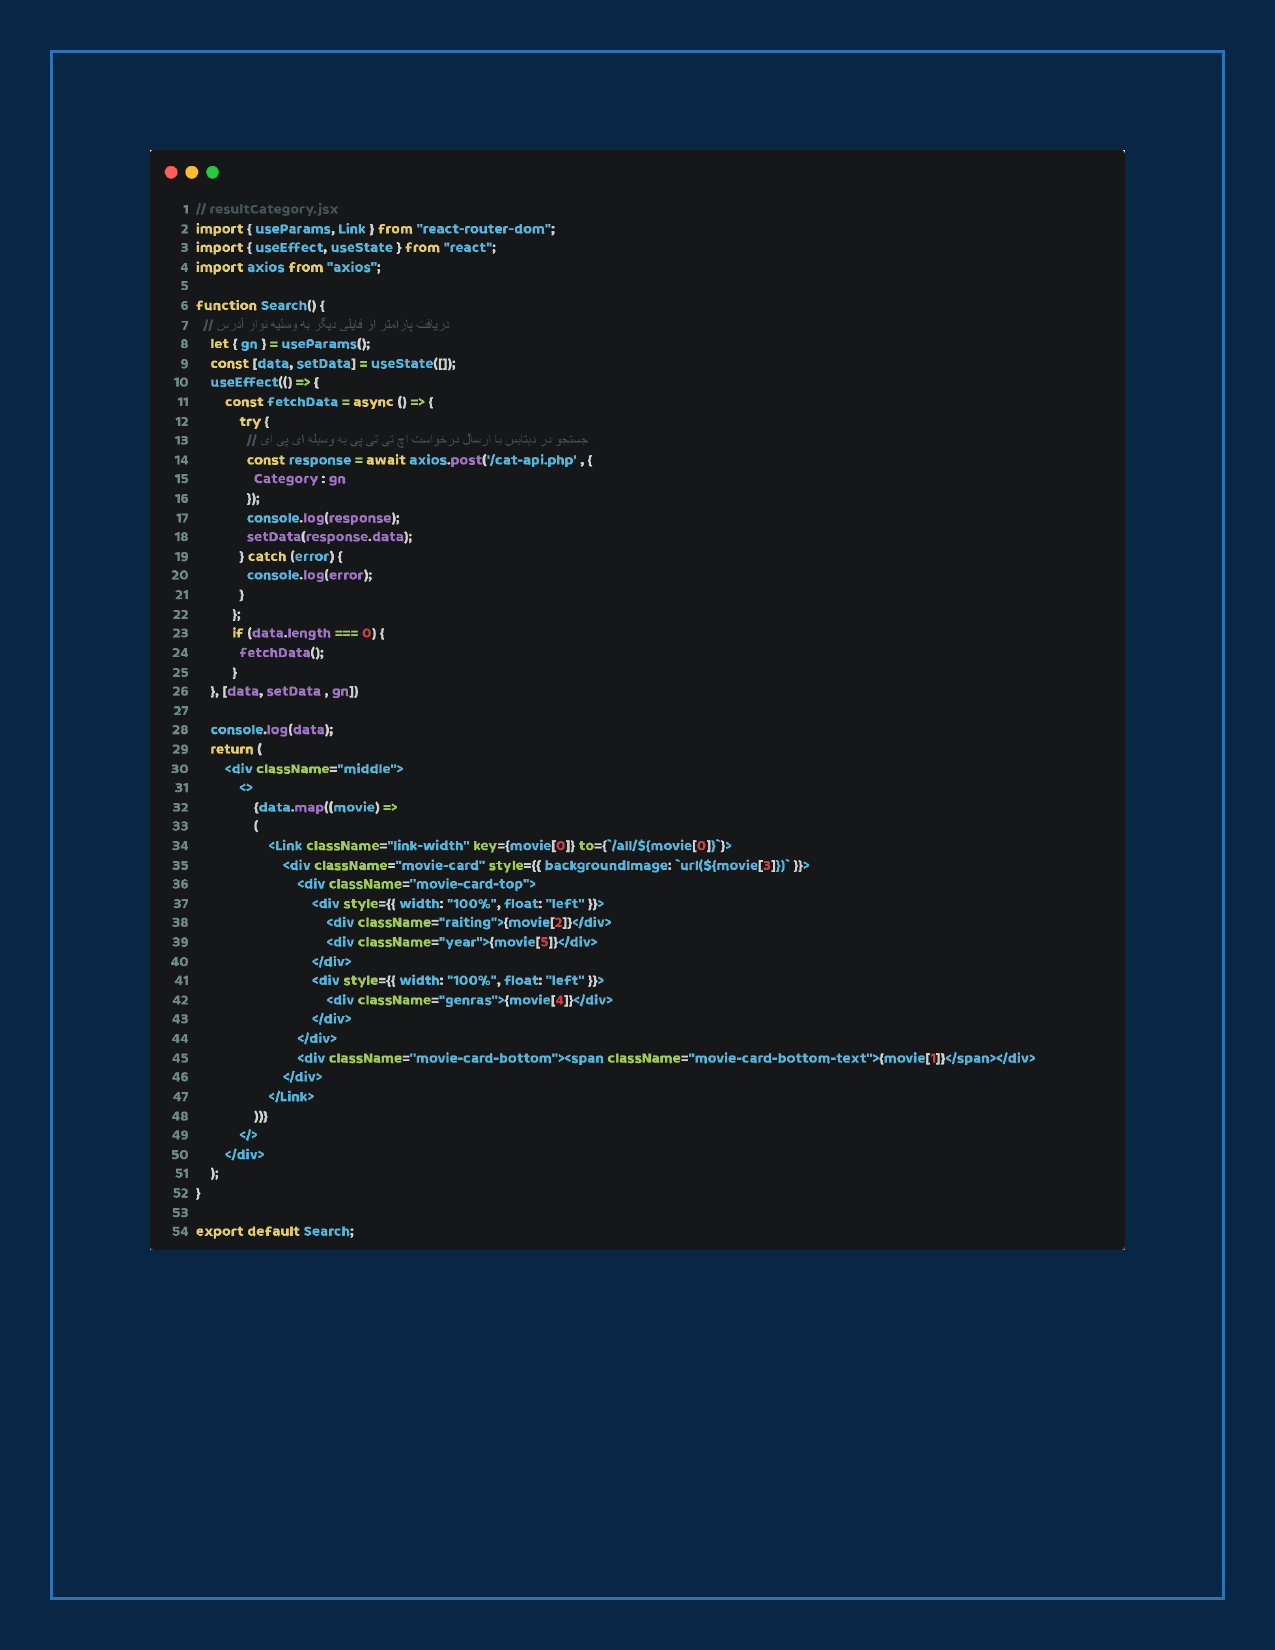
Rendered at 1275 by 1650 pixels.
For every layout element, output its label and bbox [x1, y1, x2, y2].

picture [150, 150, 1125, 1250]
